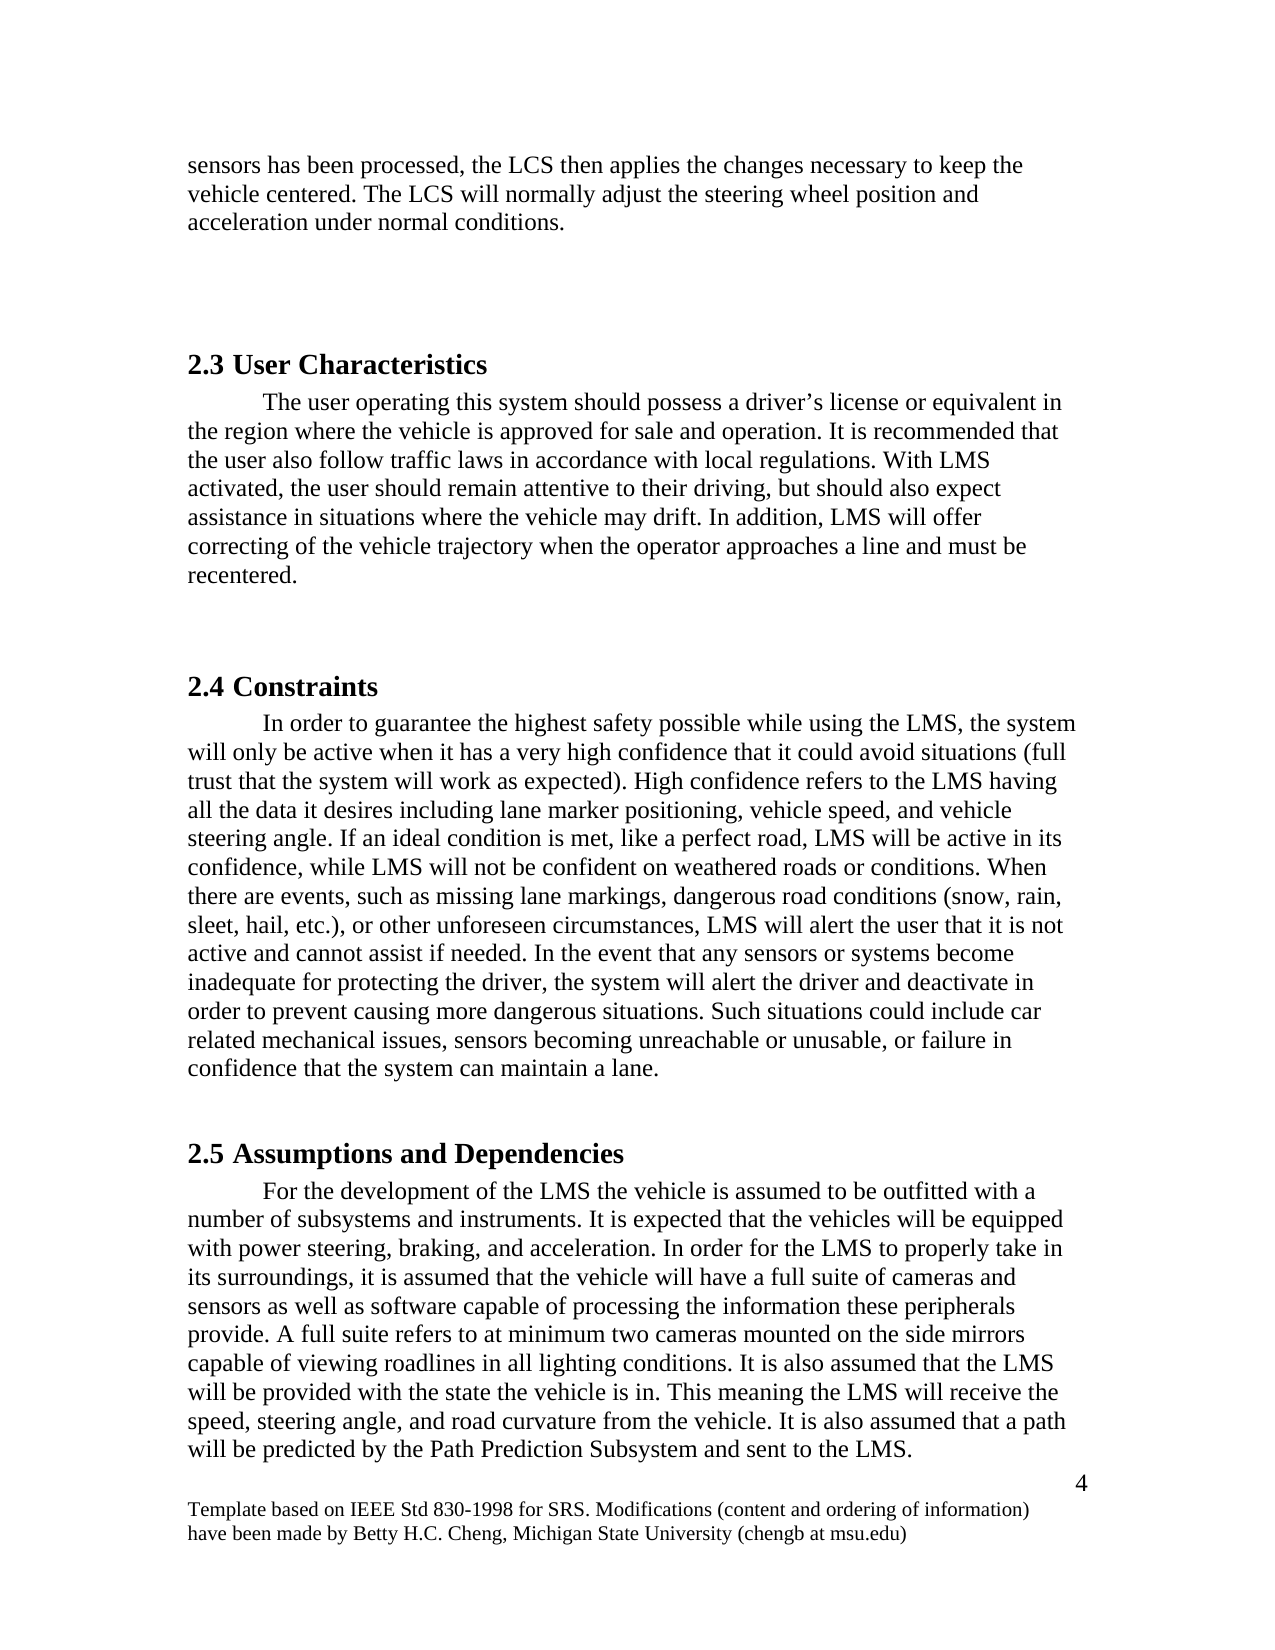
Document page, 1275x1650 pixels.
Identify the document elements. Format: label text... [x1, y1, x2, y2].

text For the development of the LMS the vehicle is assumed to be outfitted with a number of subsystems and instruments. It is expected that the vehicles will be equipped with power steering, braking, and acceleration. In order for the LMS to properly take in its surroundings, it is assumed that the vehicle will have a full suite of cameras and sensors as well as software capable of processing the information these peripherals provide. A full suite refers to at minimum two cameras mounted on the side mirrors capable of viewing roadlines in all lighting conditions. It is also assumed that the LMS will be provided with the state the vehicle is in. This meaning the LMS will receive the speed, steering angle, and road curvature from the vehicle. It is also assumed that a path will be predicted by the Path Prediction Subsystem and sent to the LMS. [187, 1176, 1087, 1463]
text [187, 150, 1087, 236]
text In order to guarantee the highest safety possible while using the LMS, the system will only be active when it has a very high confidence that it could avoid situations (full trust that the system will work as expected). High confidence refers to the LMS having all the data it desires including lane marker positioning, vehicle speed, and vehicle steering angle. If an ideal condition is met, like a perfect road, LMS will be active in its confidence, while LMS will not be confident on weathered roads or conditions. When there are events, such as missing lane markings, dangerous road conditions (snow, rain, sleet, hail, etc.), or other unforeseen circumstances, LMS will alert the user that it is not active and cannot assist if needed. In the event that any sensors or systems become inadequate for protecting the driver, the system will alert the driver and deactivate in order to prevent causing more dangerous situations. Such situations could include car related mechanical issues, sensors becoming unreachable or unusable, or failure in confidence that the system can maintain a lane. [187, 708, 1087, 1082]
text The user operating this system should possess a driver’s license or equivalent in the region where the vehicle is approved for sale and operation. It is recommended that the user also follow traffic laws in accordance with local regulations. With LMS activated, the user should remain attentive to their driving, but should also expect assistance in situations where the vehicle may drift. In addition, LMS will offer correcting of the vehicle trajectory when the operator approaches a line and must be recentered. [187, 387, 1087, 588]
list Constraints [187, 669, 1087, 702]
list User Characteristics [187, 347, 1087, 381]
list Assumptions and Dependencies [187, 1136, 1087, 1169]
